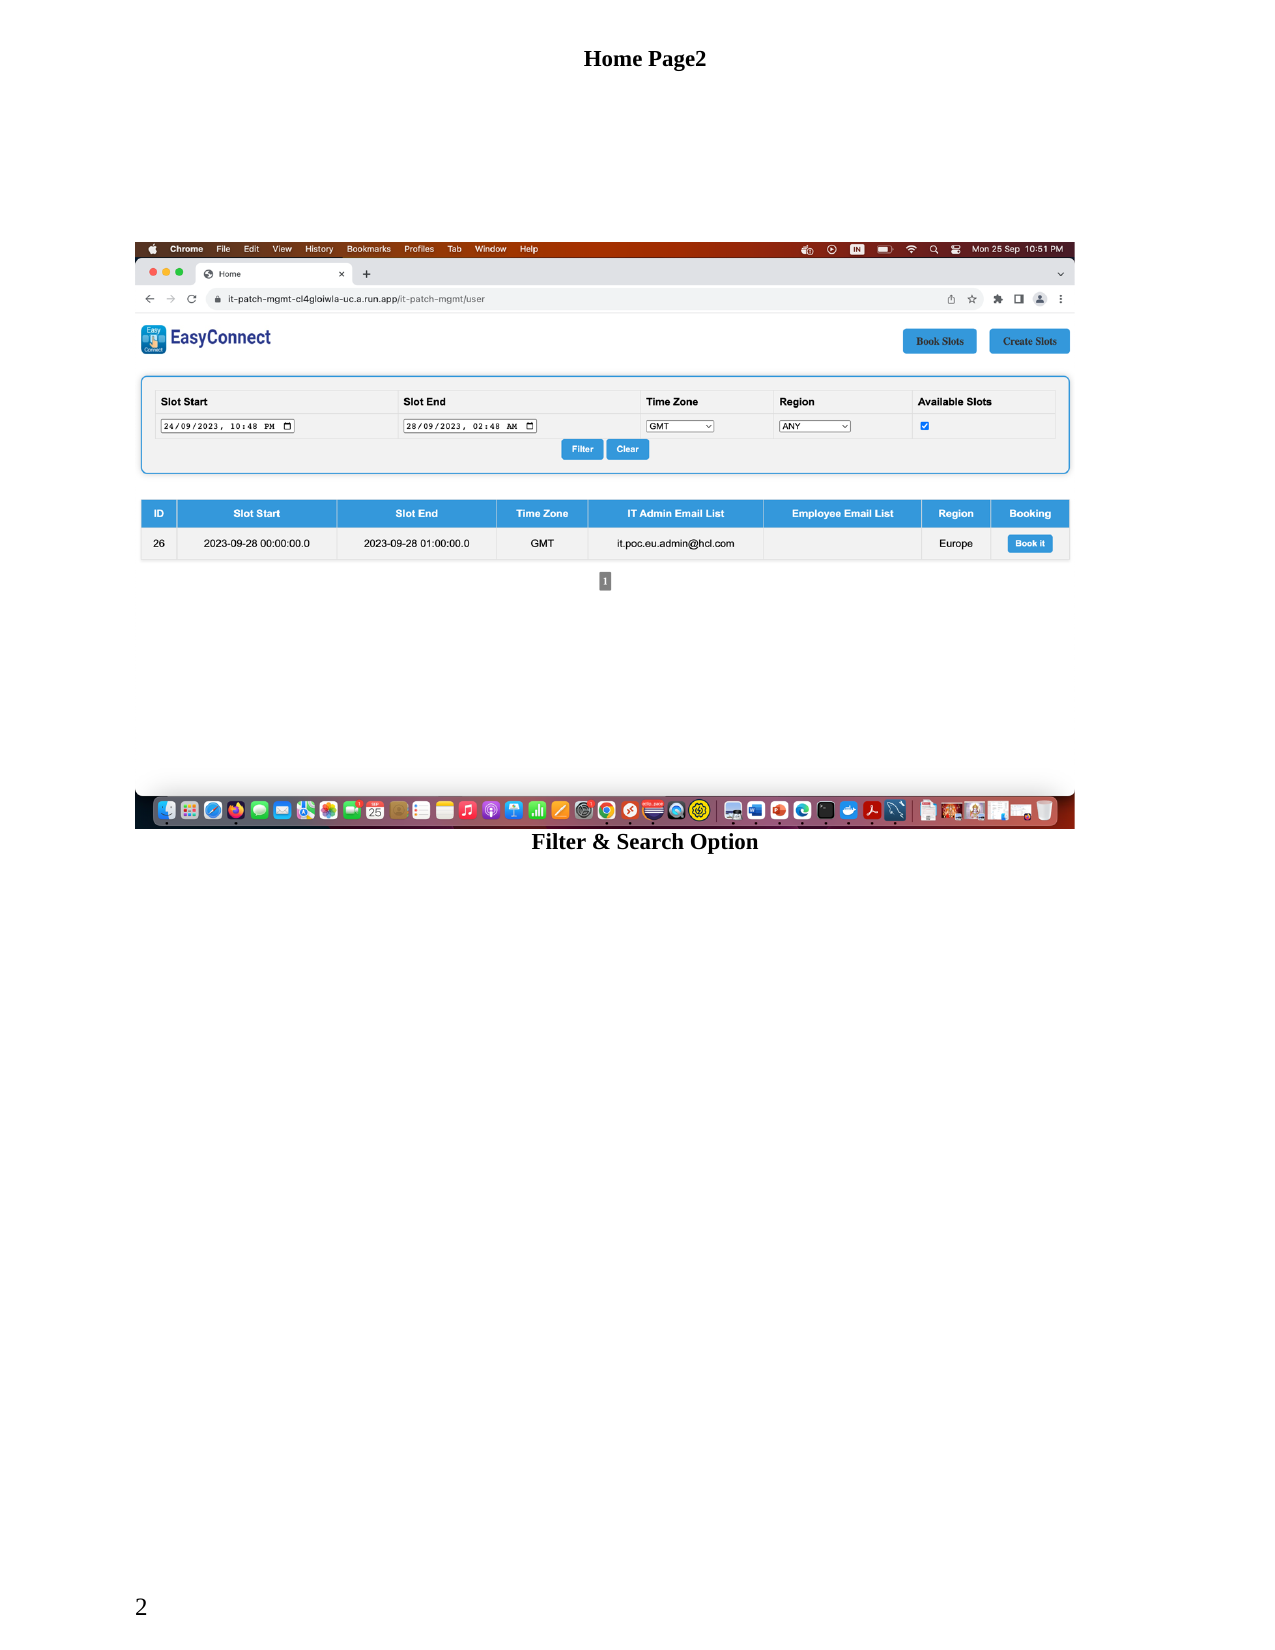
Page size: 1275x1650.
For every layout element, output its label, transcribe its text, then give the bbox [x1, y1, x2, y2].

subtitle Home Page2 [135, 45, 1155, 71]
picture [135, 242, 1075, 829]
subtitle Filter & Search Option [135, 828, 1155, 854]
